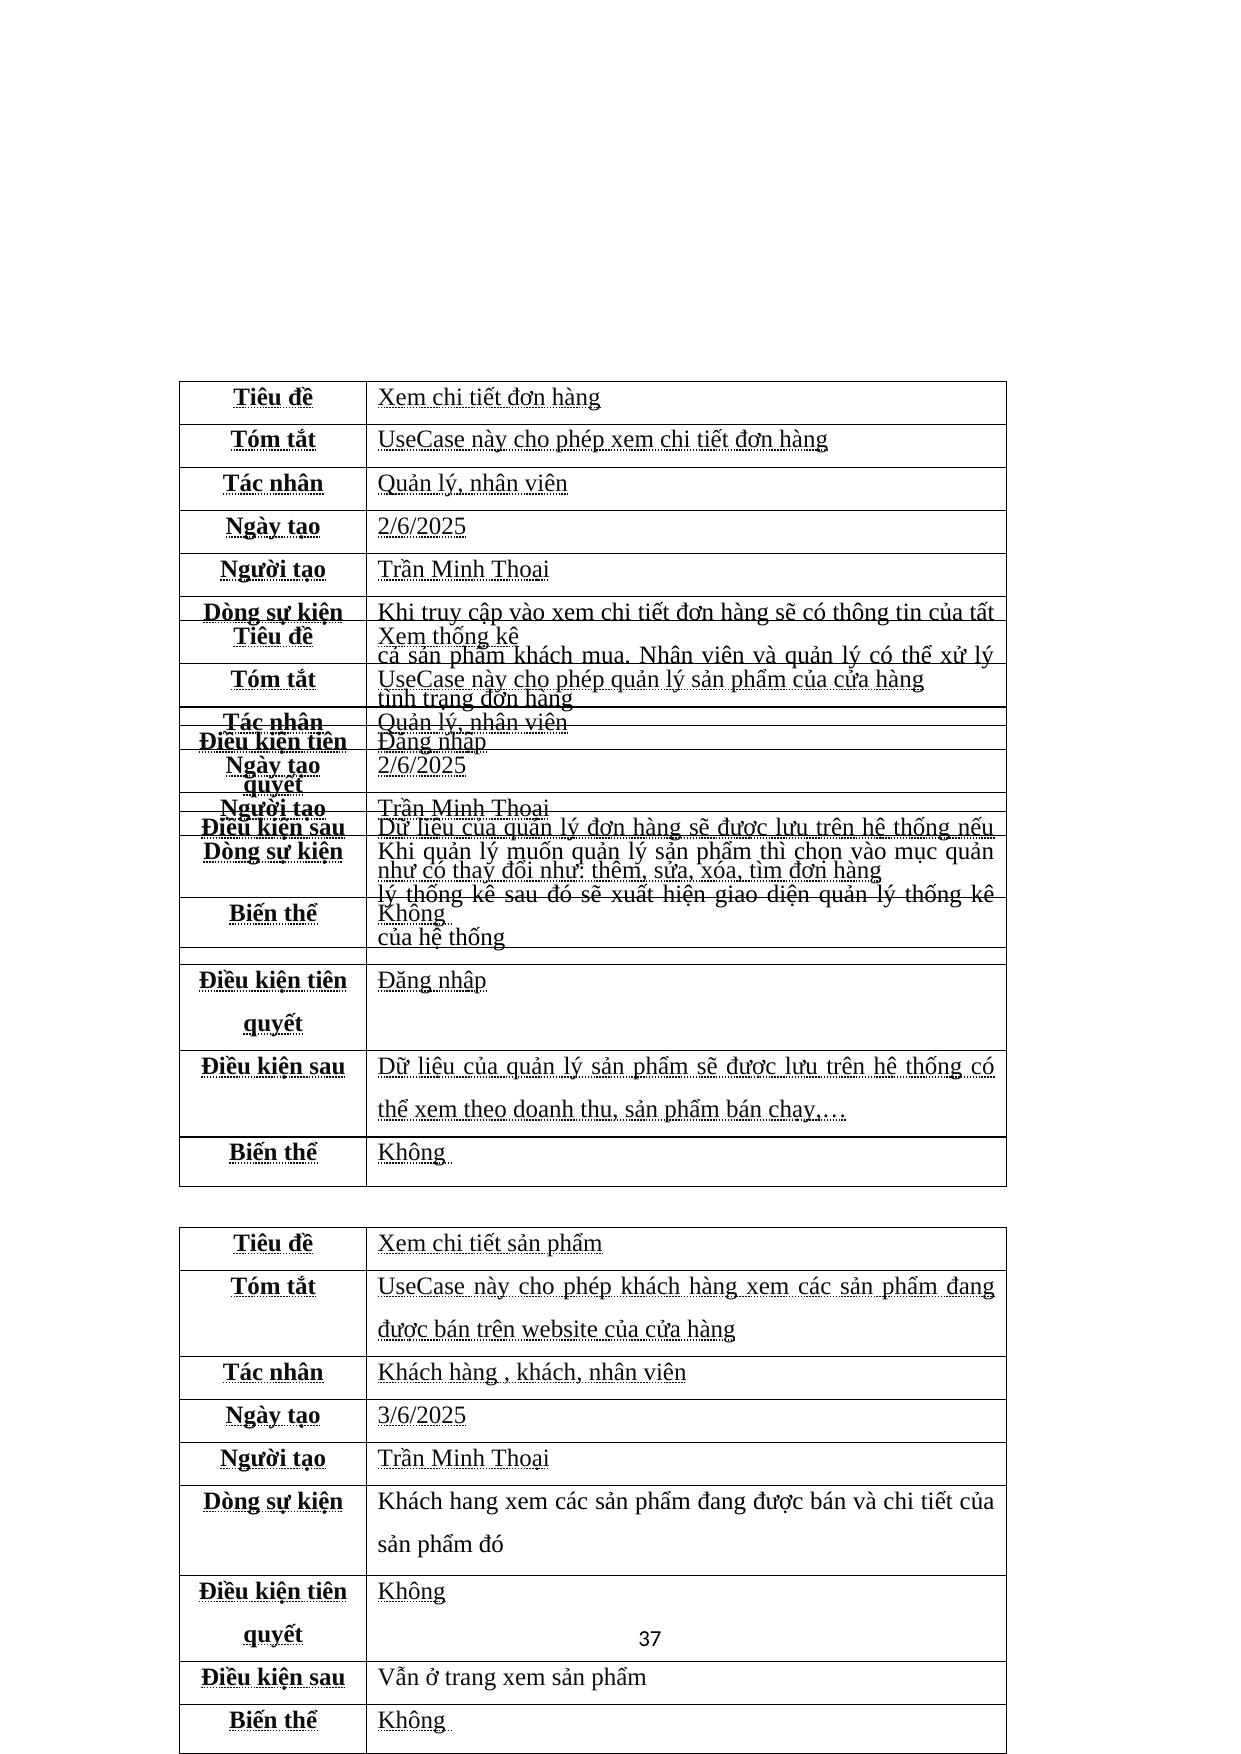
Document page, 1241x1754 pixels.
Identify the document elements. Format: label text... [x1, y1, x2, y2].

table_cell Tóm tắt [180, 1271, 366, 1356]
table_header Xem thống kê [367, 621, 1006, 663]
table_cell Dòng sự kiện [180, 597, 366, 620]
table_cell 2/6/2025 [367, 750, 1006, 792]
table_cell Khi truy cập vào xem chi tiết đơn hàng sẽ có thông tin của tất cả sản phẩm khách mua. Nhân viên và quản lý có thể xử lý tình trạng đơn hàng [367, 597, 1006, 620]
table_cell Người tạo [180, 554, 366, 596]
table_header Tiêu đề [180, 1228, 366, 1270]
table_cell Vẫn ở trang xem sản phẩm [367, 1662, 1006, 1704]
table_cell Dòng sự kiện [180, 1486, 366, 1575]
table_cell Điều kiện tiên quyết [180, 1576, 366, 1661]
table_cell Tác nhân [180, 468, 366, 510]
table_cell Không [367, 1705, 1006, 1753]
table_cell Ngày tạo [180, 511, 366, 553]
table_cell Điều kiện sau [180, 1051, 366, 1136]
table_header Tiêu đề [180, 382, 366, 423]
table_cell Điều kiện sau [180, 1662, 366, 1704]
table_cell Ngày tạo [180, 750, 366, 792]
table_cell UseCase này cho phép quản lý sản phẩm của cửa hàng [367, 664, 1006, 706]
table_cell Đăng nhập [367, 965, 1006, 1050]
table_cell Quản lý, nhân viên [367, 468, 1006, 510]
table_header Tiêu đề [180, 621, 366, 663]
table_cell Không [367, 1576, 1006, 1661]
table_cell UseCase này cho phép xem chi tiết đơn hàng [367, 425, 1006, 467]
table_cell Người tạo [180, 1443, 366, 1485]
table_cell 2/6/2025 [367, 511, 1006, 553]
table_cell Khách hàng , khách, nhân viên [367, 1357, 1006, 1399]
table_cell Biến thể [180, 1138, 366, 1186]
table_cell Khi quản lý muốn quản lý sản phẩm thì chọn vào mục quản lý thống kê sau đó sẽ xuất hiện giao diện quản lý thống kê của hệ thống [367, 836, 1006, 964]
table_cell Dữ liệu của quản lý sản phẩm sẽ được lưu trên hệ thống có thể xem theo doanh thu, sản phẩm bán chạy,… [367, 1051, 1006, 1136]
table_header Xem chi tiết đơn hàng [367, 382, 1006, 423]
table_cell Người tạo [180, 793, 366, 835]
table_cell Tác nhân [180, 1357, 366, 1399]
table_cell UseCase này cho phép khách hàng xem các sản phẩm đang được bán trên website của cửa hàng [367, 1271, 1006, 1356]
table_cell Điều kiện tiên quyết [180, 965, 366, 1050]
table_cell Trần Minh Thoại [367, 793, 1006, 835]
table_header Xem chi tiết sản phẩm [367, 1228, 1006, 1270]
table_cell Dòng sự kiện [180, 836, 366, 964]
table_cell Trần Minh Thoại [367, 1443, 1006, 1485]
table_cell 3/6/2025 [367, 1400, 1006, 1442]
table_cell Ngày tạo [180, 1400, 366, 1442]
table_cell Tóm tắt [180, 425, 366, 467]
table_cell Không [367, 1138, 1006, 1186]
table_cell Tác nhân [180, 708, 366, 749]
table_cell Biến thể [180, 1705, 366, 1753]
table_cell Trần Minh Thoại [367, 554, 1006, 596]
table_cell Quản lý, nhân viên [367, 708, 1006, 749]
table_cell Khách hang xem các sản phẩm đang được bán và chi tiết của sản phẩm đó [367, 1486, 1006, 1575]
table_cell Tóm tắt [180, 664, 366, 706]
